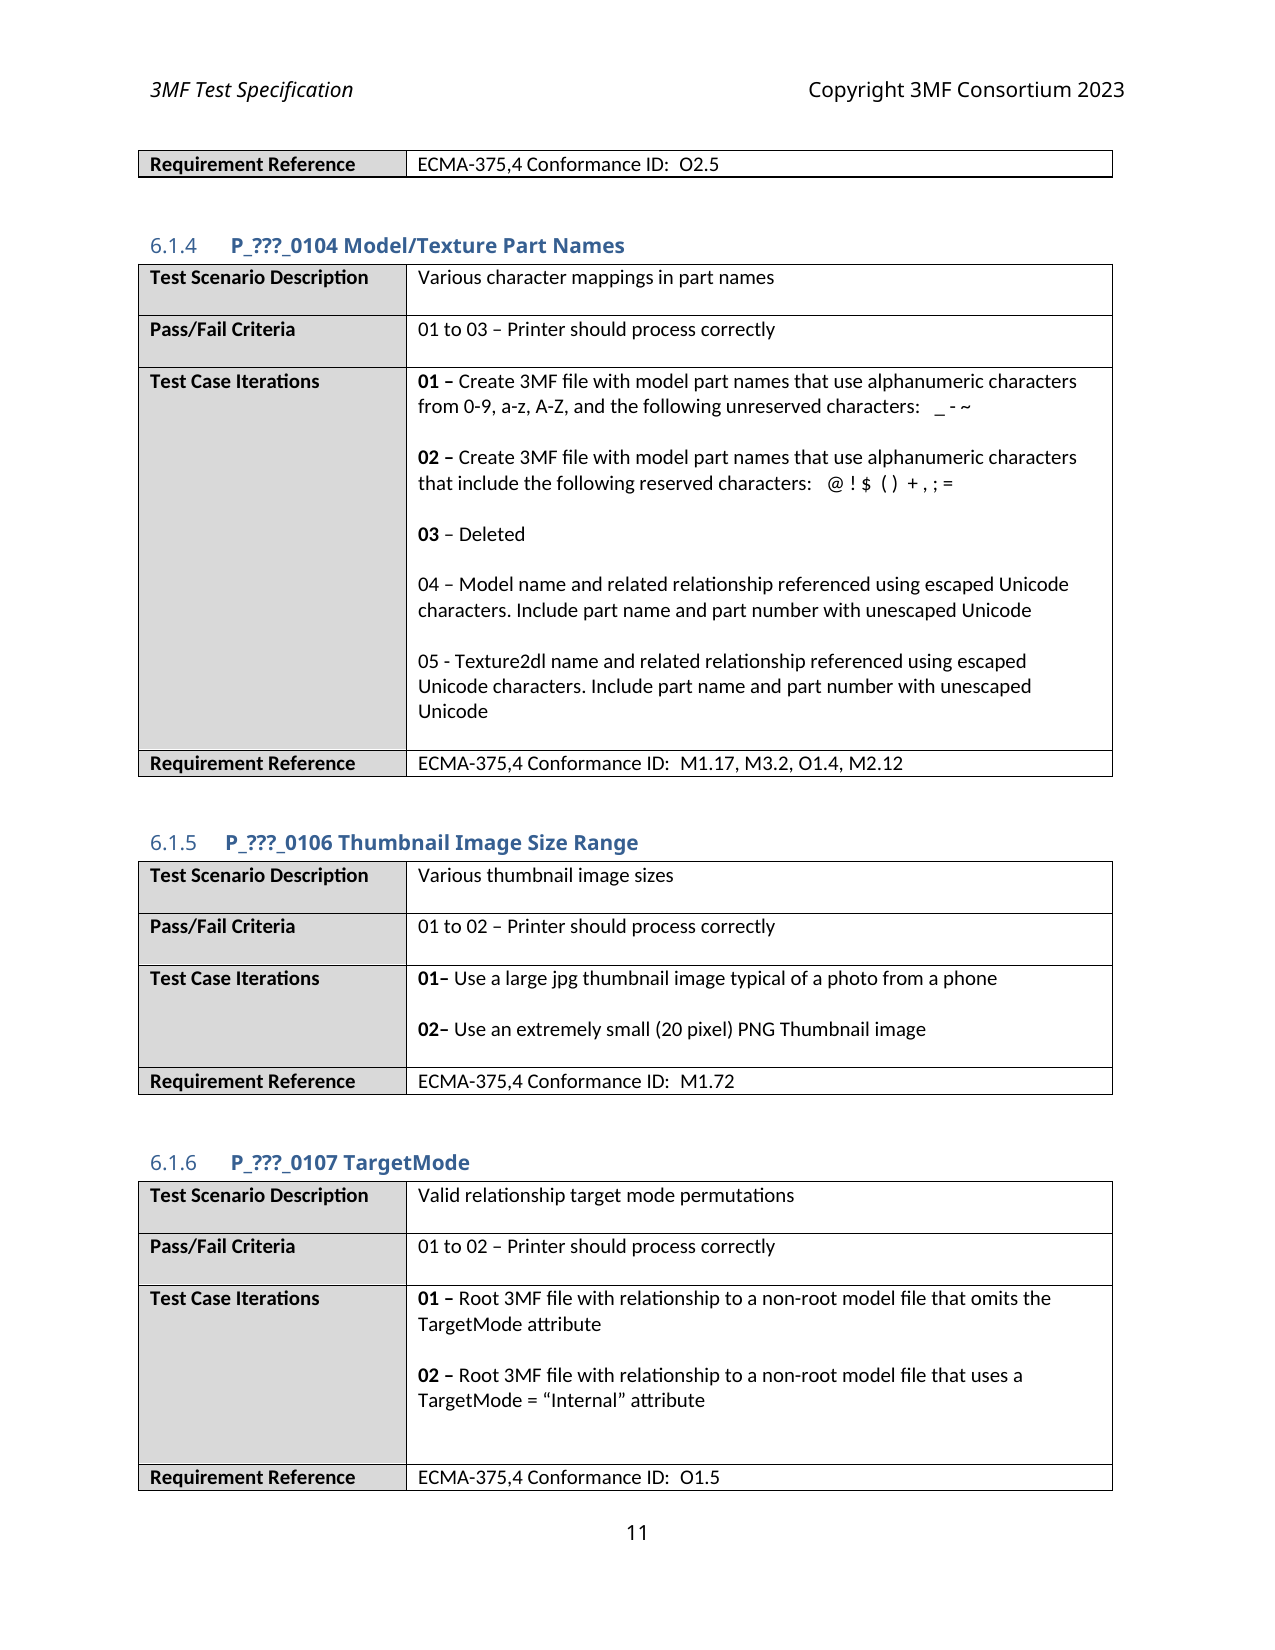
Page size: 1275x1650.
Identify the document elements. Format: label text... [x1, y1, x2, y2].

table_cell Requirement Reference [139, 1465, 406, 1490]
table_cell Pass/Fail Criteria [139, 1234, 406, 1284]
subtitle P_???_0106 Thumbnail Image Size Range [150, 828, 1125, 857]
table_cell 01– Use a large jpg thumbnail image typical of a photo from a phone 02– Use an extremely small (20 pixel) PNG Thumbnail image [407, 966, 1112, 1067]
table_header Test Scenario Description [139, 1182, 406, 1233]
table_header Valid relationship target mode permutations [407, 1182, 1112, 1233]
table_cell 01 – Root 3MF file with relationship to a non-root model file that omits the TargetMode attribute 02 – Root 3MF file with relationship to a non-root model file that uses a TargetMode = “Internal” attribute [407, 1286, 1112, 1463]
table_cell ECMA-375,4 Conformance ID: M1.17, M3.2, O1.4, M2.12 [407, 751, 1112, 776]
table_header Various character mappings in part names [407, 265, 1112, 315]
table_cell Requirement Reference [139, 751, 406, 776]
table_cell 01 to 02 – Printer should process correctly [407, 1234, 1112, 1284]
table_cell Requirement Reference [139, 151, 406, 176]
table_cell Test Case Iterations [139, 368, 406, 749]
table_cell ECMA-375,4 Conformance ID: O1.5 [407, 1465, 1112, 1490]
table_cell ECMA-375,4 Conformance ID: O2.5 [407, 151, 1112, 176]
table_cell Pass/Fail Criteria [139, 914, 406, 964]
table_cell Pass/Fail Criteria [139, 316, 406, 367]
table_cell Requirement Reference [139, 1068, 406, 1094]
table_cell Test Case Iterations [139, 966, 406, 1067]
table_cell 01 – Create 3MF file with model part names that use alphanumeric characters from 0-9, a-z, A-Z, and the following unreserved characters: _ - ~ 02 – Create 3MF file with model part names that use alphanumeric characters that include the following reserved characters: @ ! $ ( ) + , ; = 03 – Deleted 04 – Model name and related relationship referenced using escaped Unicode characters. Include part name and part number with unescaped Unicode 05 - Texture2dl name and related relationship referenced using escaped Unicode characters. Include part name and part number with unescaped Unicode [407, 368, 1112, 749]
table_cell 01 to 03 – Printer should process correctly [407, 316, 1112, 367]
table_header Test Scenario Description [139, 862, 406, 913]
subtitle P_???_0107 TargetMode [150, 1148, 1125, 1177]
table_header Test Scenario Description [139, 265, 406, 315]
table_header Various thumbnail image sizes [407, 862, 1112, 913]
subtitle P_???_0104 Model/Texture Part Names [150, 231, 1125, 259]
table_cell 01 to 02 – Printer should process correctly [407, 914, 1112, 964]
table_cell Test Case Iterations [139, 1286, 406, 1463]
table_cell ECMA-375,4 Conformance ID: M1.72 [407, 1068, 1112, 1094]
